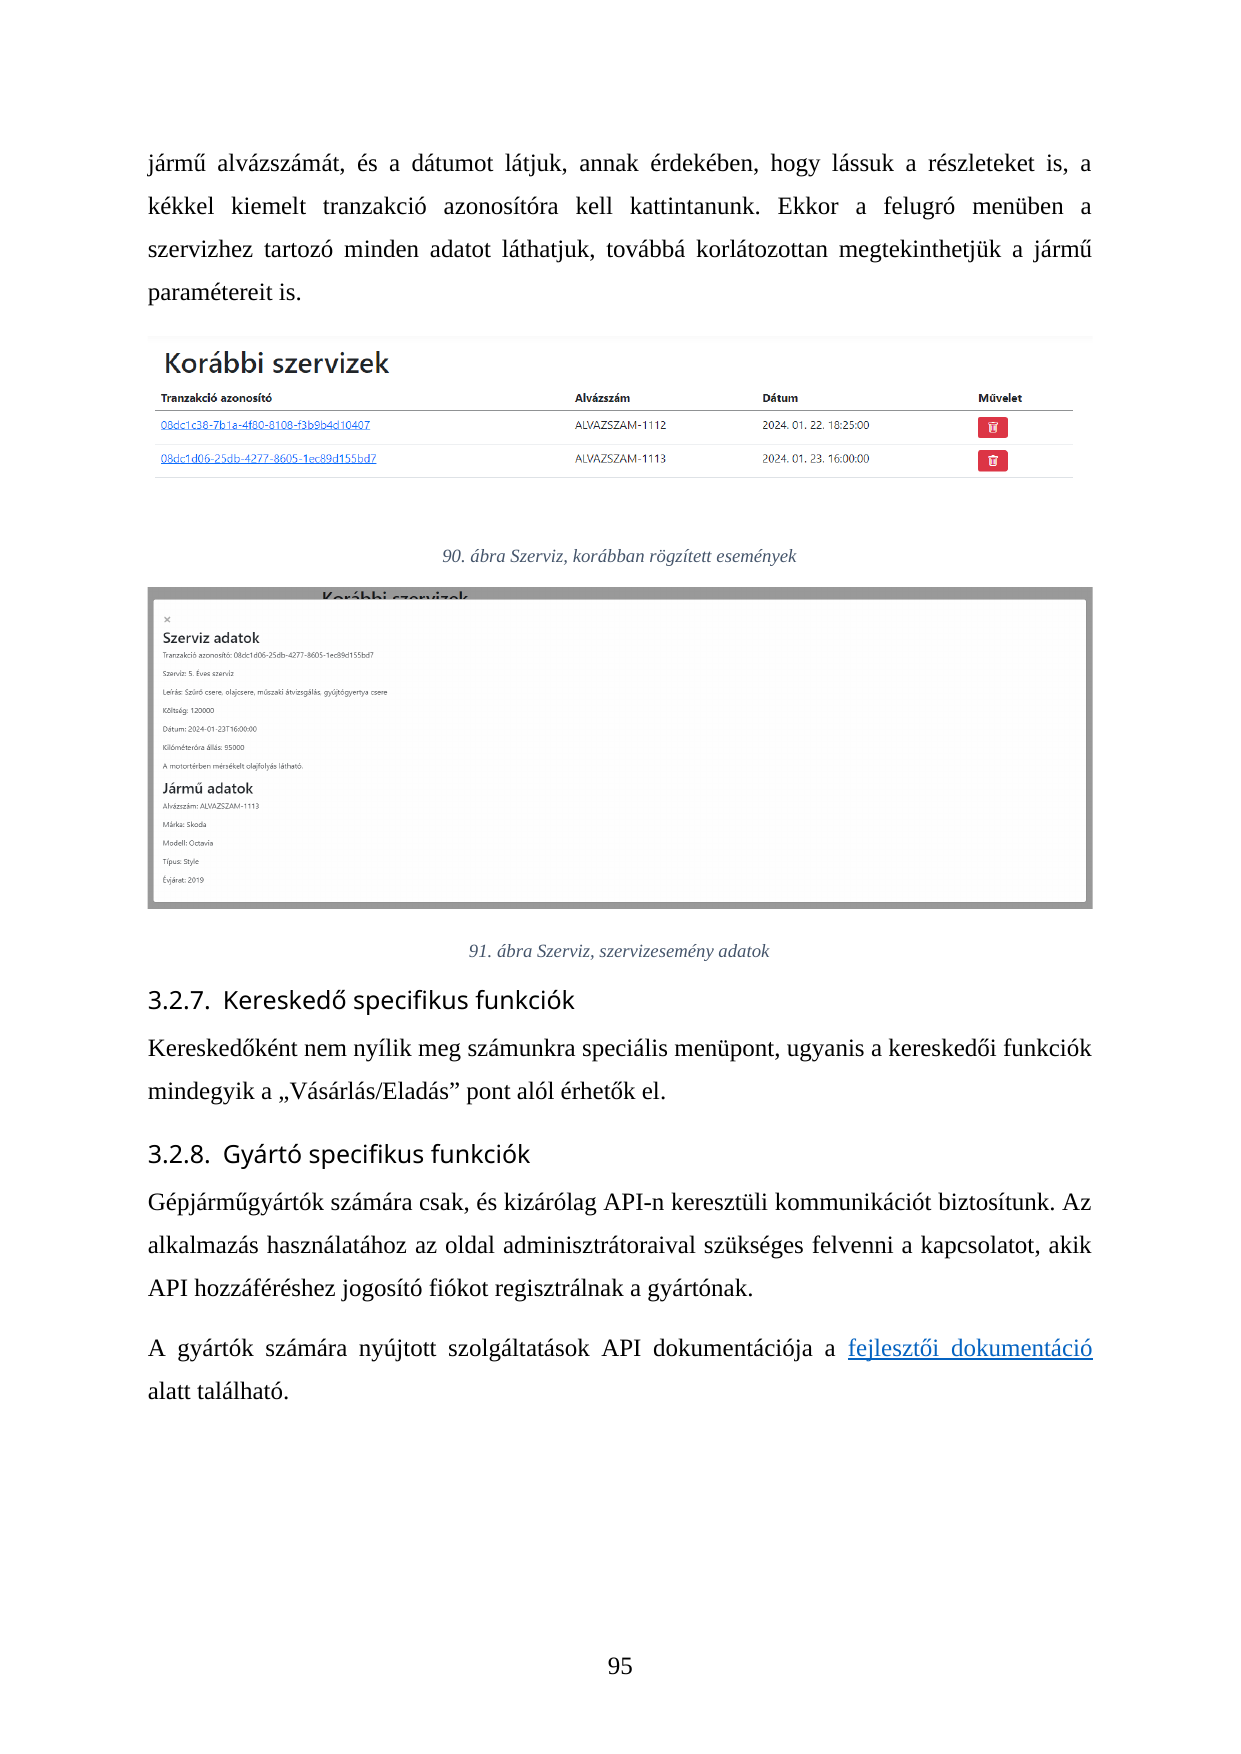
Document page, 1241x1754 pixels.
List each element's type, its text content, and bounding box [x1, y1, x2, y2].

subtitle Gyártó specifikus funkciók [148, 1136, 1093, 1170]
text A gyártók számára nyújtott szolgáltatások API dokumentációja a fejlesztői dokumentáció alatt található. [148, 1333, 1093, 1405]
picture [147, 336, 1093, 514]
text Kereskedőként nem nyílik meg számunkra speciális menüpont, ugyanis a kereskedői funkciók mindegyik a „Vásárlás/Eladás” pont alól érhetők el. [148, 1033, 1093, 1105]
text Gépjárműgyártók számára csak, és kizárólag API-n keresztüli kommunikációt biztosítunk. Az alkalmazás használatához az oldal adminisztrátoraival szükséges felvenni a kapcsolatot, akik API hozzáféréshez jogosító fiókot regisztrálnak a gyártónak. [148, 1187, 1093, 1302]
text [148, 148, 1093, 306]
picture [147, 587, 1093, 909]
subtitle Kereskedő specifikus funkciók [148, 982, 1093, 1016]
